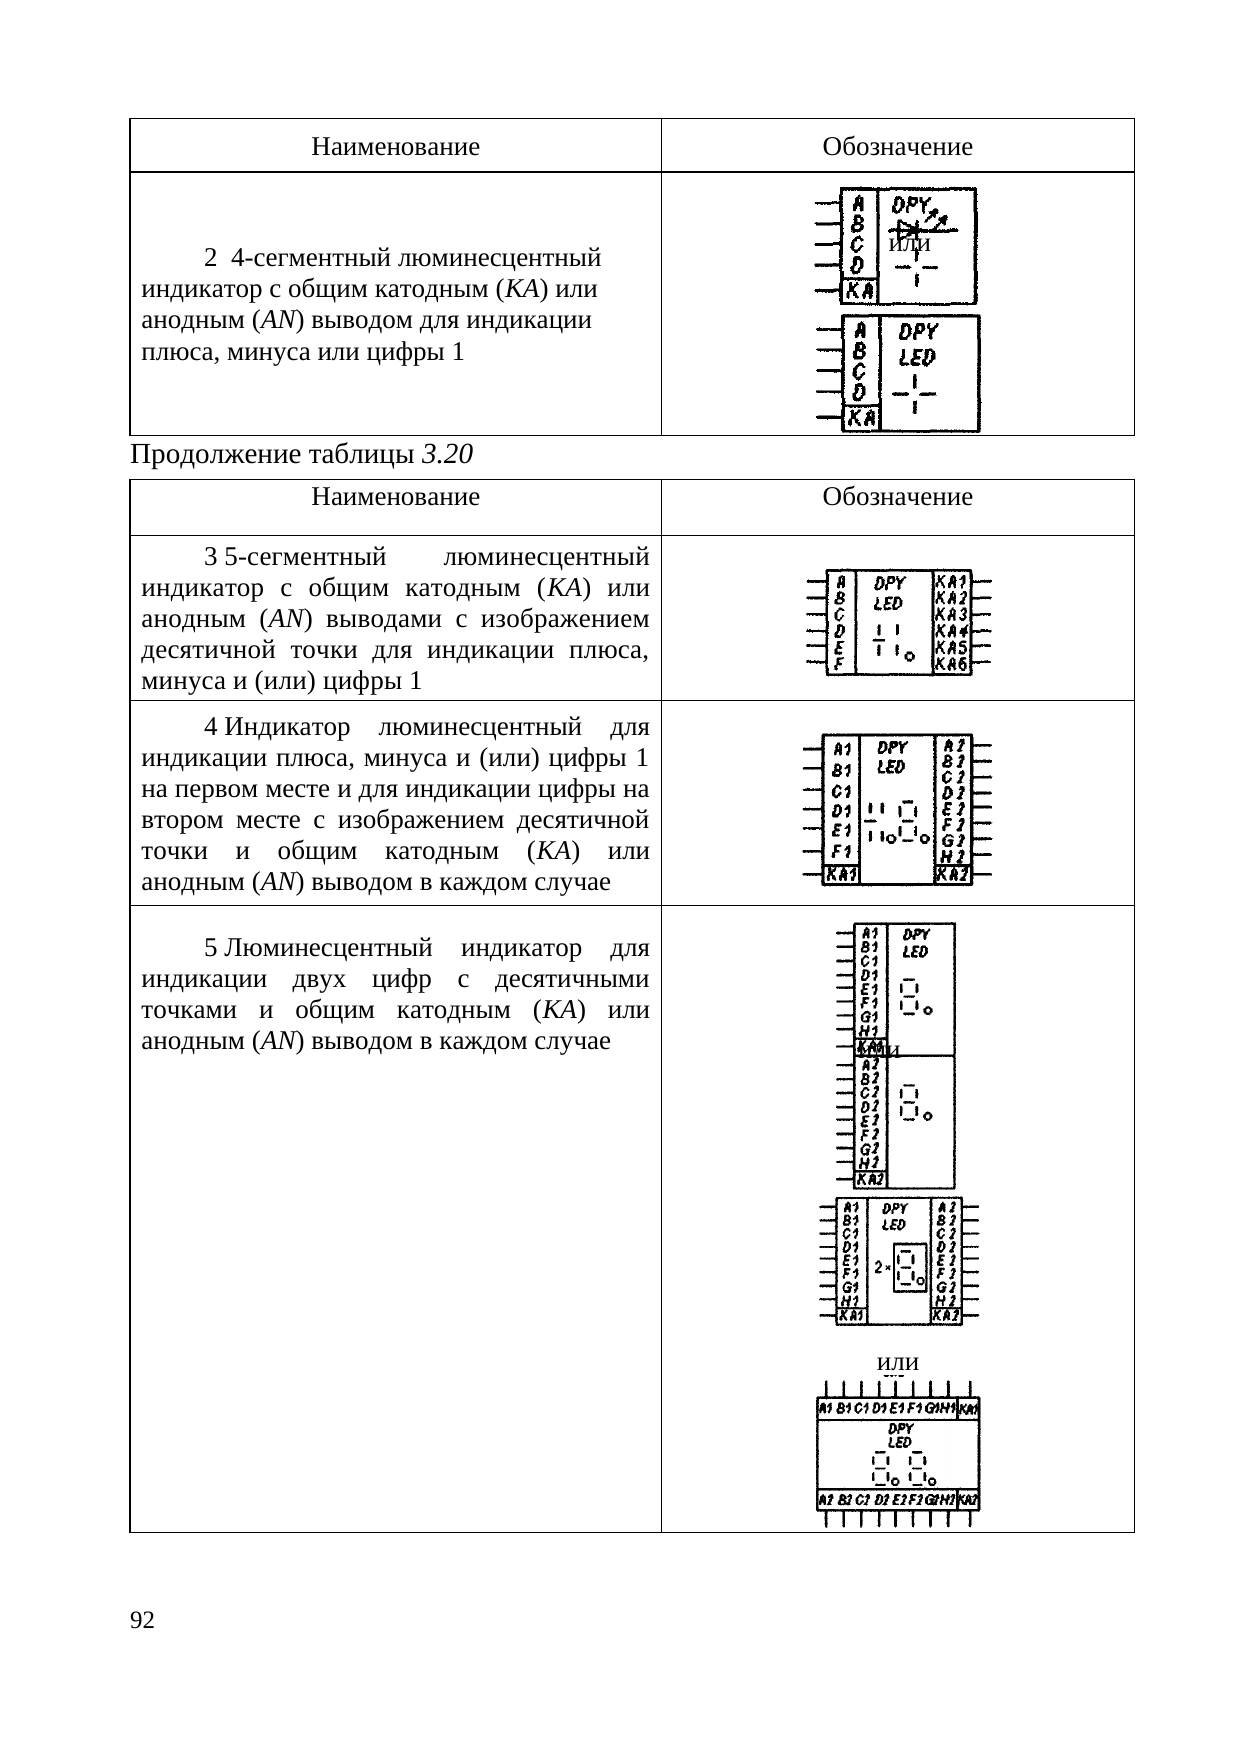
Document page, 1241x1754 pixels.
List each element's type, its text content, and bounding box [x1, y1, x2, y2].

table_cell 4 Индикатор люминесцентный для индикации плюса, минуса и (или) цифры 1 на первом месте и для индикации цифры на втором месте с изображением десятичной точки и общим катодным (КА) или анодным (AN) выводом в каждом случае [131, 701, 661, 905]
picture [812, 1375, 983, 1532]
table_header Наименование [131, 480, 661, 534]
table_header Обозначение [662, 119, 1134, 171]
table_header Обозначение [662, 480, 1134, 534]
picture [801, 567, 994, 681]
table_cell 5 Люминесцентный индикатор для индикации двух цифр с десятичными точками и общим катодным (КА) или анодным (AN) выводом в каждом случае [131, 906, 661, 1532]
table_cell 2 4-сегментный люминесцентный индикатор с общим катодным (КА) или анодным (AN) выводом для индикации плюса, минуса или цифры 1 [131, 173, 661, 435]
table_cell или [662, 906, 1134, 1532]
picture [800, 730, 996, 888]
table_cell [662, 173, 1134, 435]
table_cell [662, 701, 1134, 905]
table_cell 3 5-сегментный люминесцентный индикатор с общим катодным (КА) или анодным (AN) выводами с изображением десятичной точки для индикации плюса, минуса и (или) цифры 1 [131, 536, 661, 700]
text Продолжение таблицы 3.20 [130, 436, 1134, 469]
table_header Наименование [131, 119, 661, 171]
table_cell [662, 536, 1134, 700]
picture [812, 918, 984, 1330]
picture [812, 185, 984, 435]
